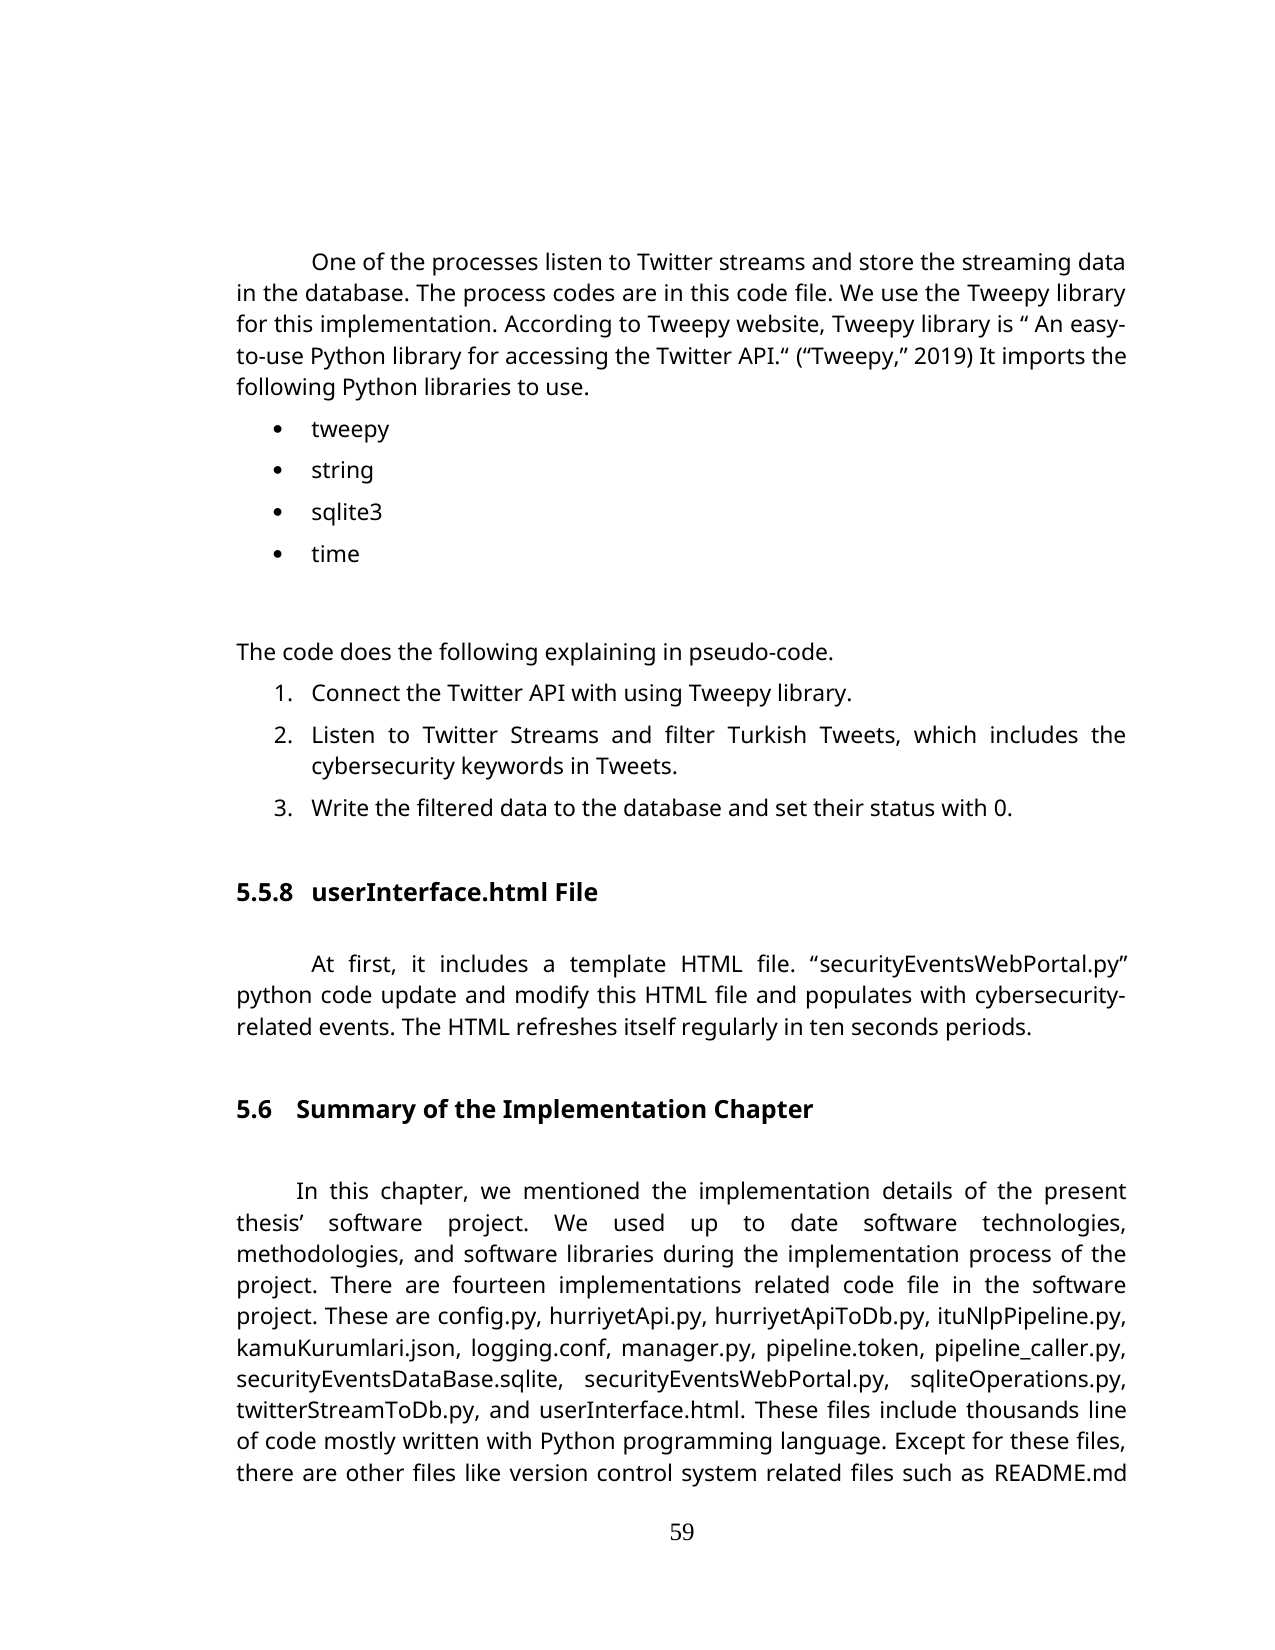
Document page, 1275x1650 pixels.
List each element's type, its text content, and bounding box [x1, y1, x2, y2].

subtitle userInterface.html File [236, 875, 1127, 909]
text The code does the following explaining in pseudo-code. [236, 636, 1127, 667]
list time [274, 538, 1127, 569]
list Connect the Twitter API with using Tweepy library. [274, 677, 1127, 708]
list tweepy [274, 413, 1127, 444]
text One of the processes listen to Twitter streams and store the streaming data in the database. The process codes are in this code file. We use the Tweepy library for this implementation. According to Tweepy website, Tweepy library is “ An easy-to-use Python library for accessing the Twitter API.“ (“Tweepy,” 2019) It imports the following Python libraries to use. [236, 246, 1127, 402]
list string [274, 454, 1127, 486]
list Listen to Twitter Streams and filter Turkish Tweets, which includes the cybersecurity keywords in Tweets. [274, 719, 1127, 781]
subtitle Summary of the Implementation Chapter [236, 1092, 1127, 1126]
text At first, it includes a template HTML file. “securityEventsWebPortal.py” python code update and modify this HTML file and populates with cybersecurity-related events. The HTML refreshes itself regularly in ten seconds periods. [236, 948, 1127, 1042]
list sqlite3 [274, 496, 1127, 527]
list Write the filtered data to the database and set their status with 0. [274, 792, 1127, 823]
